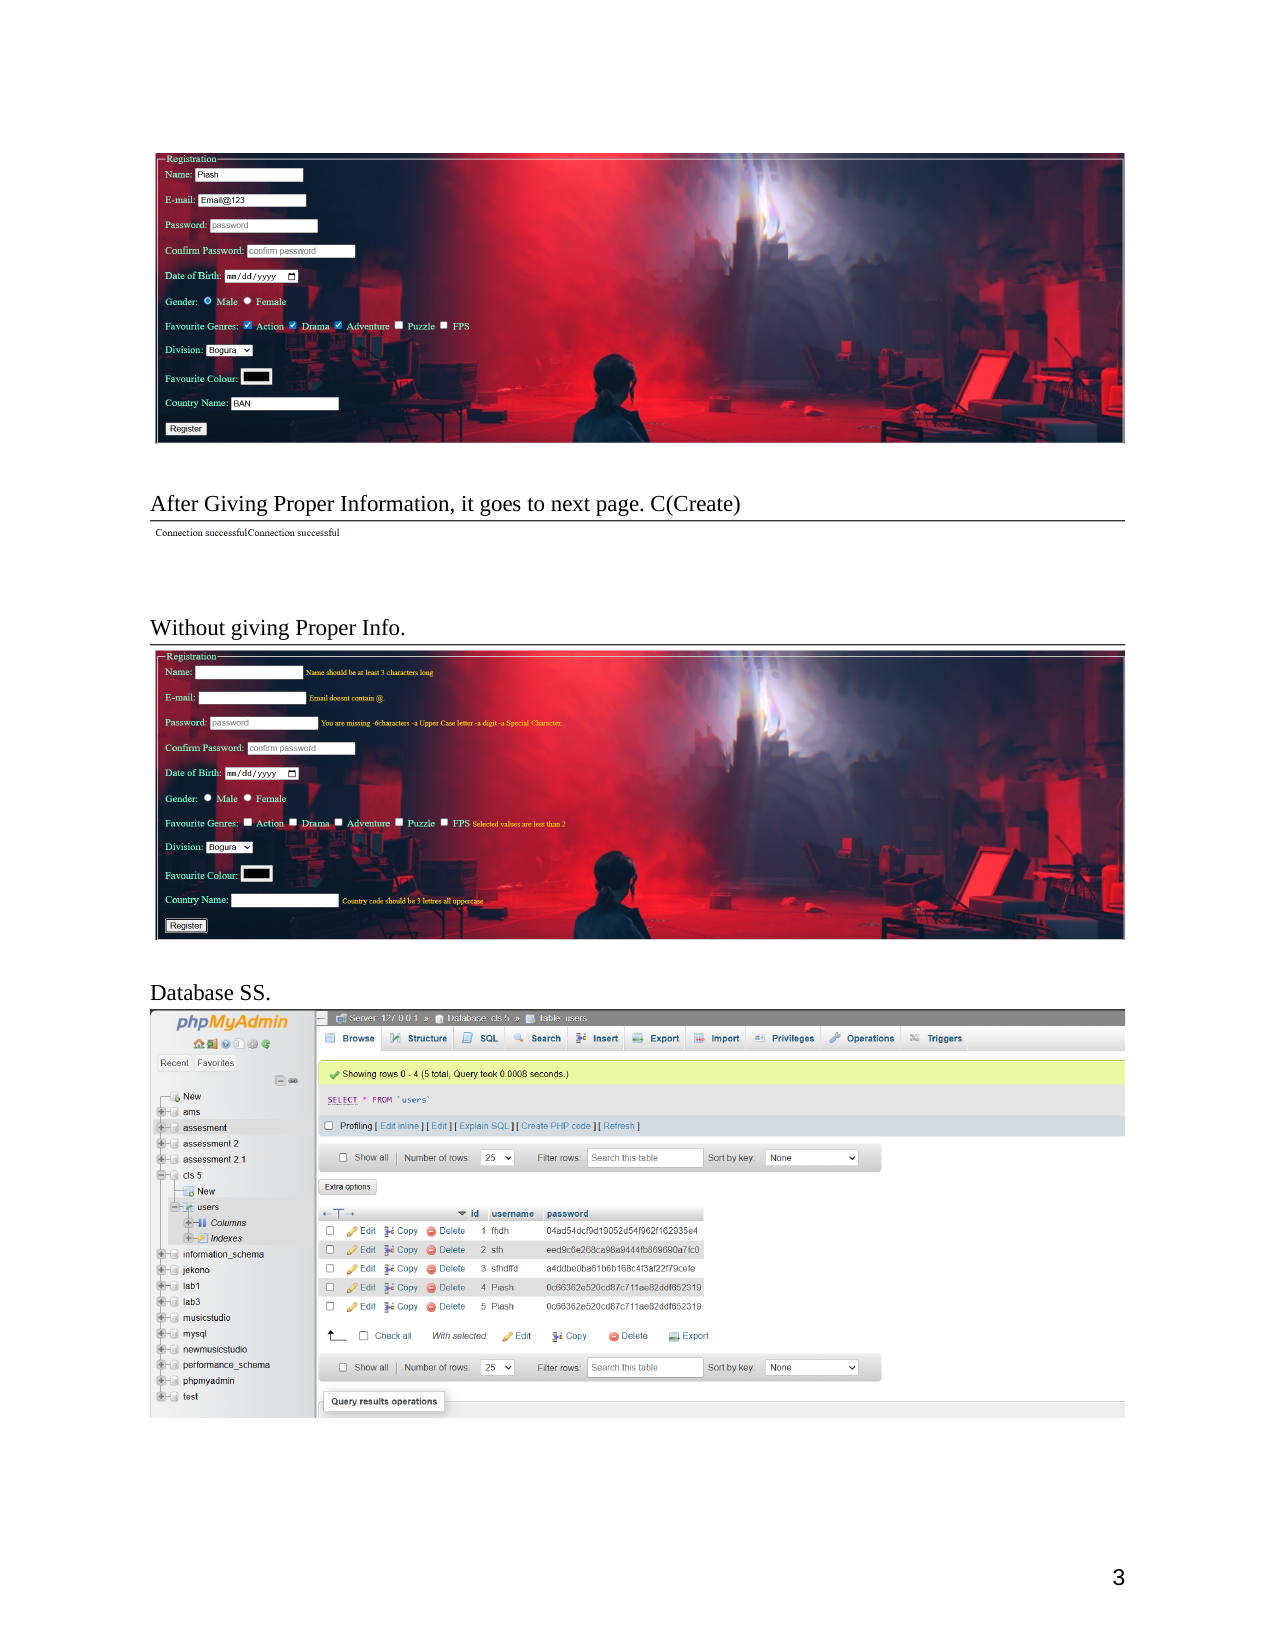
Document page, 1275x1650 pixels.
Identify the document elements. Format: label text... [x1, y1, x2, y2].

picture [150, 150, 1125, 457]
picture [150, 644, 1125, 945]
text After Giving Proper Information, it goes to next page. C(Create) [150, 490, 1125, 517]
text Database SS. [150, 979, 1125, 1005]
picture [150, 520, 1125, 580]
text Without giving Proper Info. [150, 614, 1125, 641]
picture [150, 1009, 1125, 1418]
